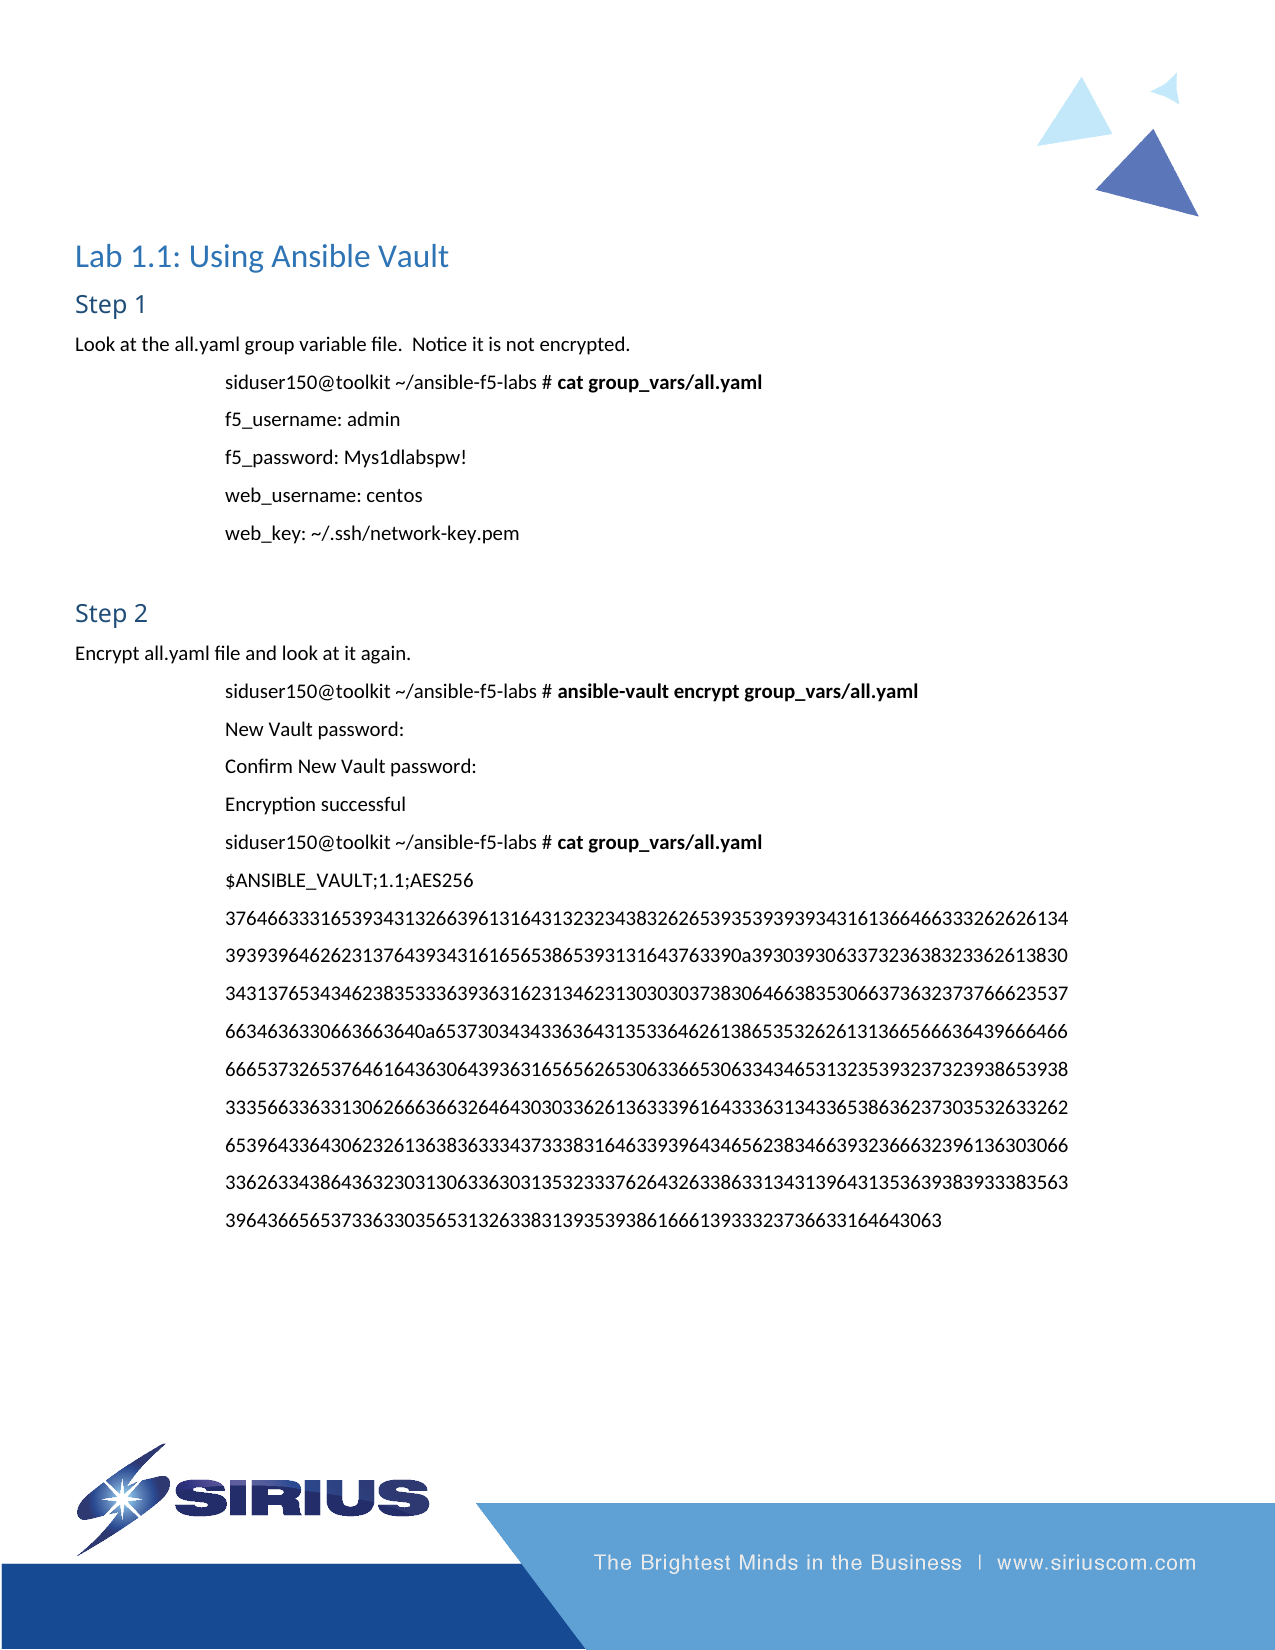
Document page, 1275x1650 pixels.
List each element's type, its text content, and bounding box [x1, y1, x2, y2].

text f5_username: admin [75, 407, 1200, 432]
text Encryption successful [75, 791, 1200, 817]
text New Vault password: [75, 716, 1200, 741]
text 34313765343462383533363936316231346231303030373830646638353066373632373766623537 [75, 981, 1200, 1006]
text 37646633316539343132663961316431323234383262653935393939343161366466333262626134 [75, 905, 1200, 930]
text Lab 1.1: Using Ansible Vault [75, 235, 1200, 276]
text siduser150@toolkit ~/ansible-f5-labs # ansible-vault encrypt group_vars/all.yaml [75, 678, 1200, 703]
text 3939396462623137643934316165653865393131643763390a393039306337323638323362613830 [75, 943, 1200, 968]
text Confirm New Vault password: [75, 754, 1200, 779]
text Encrypt all.yaml file and look at it again. [75, 640, 1200, 666]
text 33626334386436323031306336303135323337626432633863313431396431353639383933383563 [75, 1169, 1200, 1195]
text web_username: centos [75, 482, 1200, 508]
text siduser150@toolkit ~/ansible-f5-labs # cat group_vars/all.yaml [75, 829, 1200, 855]
text siduser150@toolkit ~/ansible-f5-labs # cat group_vars/all.yaml [75, 369, 1200, 394]
text 39643665653733633035653132633831393539386166613933323736633164643063 [75, 1207, 1200, 1233]
text 33356633633130626663663264643030336261363339616433363134336538636237303532633262 [75, 1094, 1200, 1119]
text web_key: ~/.ssh/network-key.pem [75, 520, 1200, 546]
subtitle Step 2 [75, 596, 1200, 630]
text Look at the all.yaml group variable file. Notice it is not encrypted. [75, 331, 1200, 356]
text $ANSIBLE_VAULT;1.1;AES256 [75, 867, 1200, 892]
text 66653732653764616436306439363165656265306336653063343465313235393237323938653938 [75, 1056, 1200, 1082]
text 65396433643062326136383633343733383164633939643465623834663932366632396136303066 [75, 1132, 1200, 1157]
picture [0, 0, 1275, 1650]
text 6634636330663663640a653730343433636431353364626138653532626131366566636439666466 [75, 1018, 1200, 1044]
text f5_password: Mys1dlabspw! [75, 444, 1200, 470]
subtitle Step 1 [75, 287, 1200, 321]
